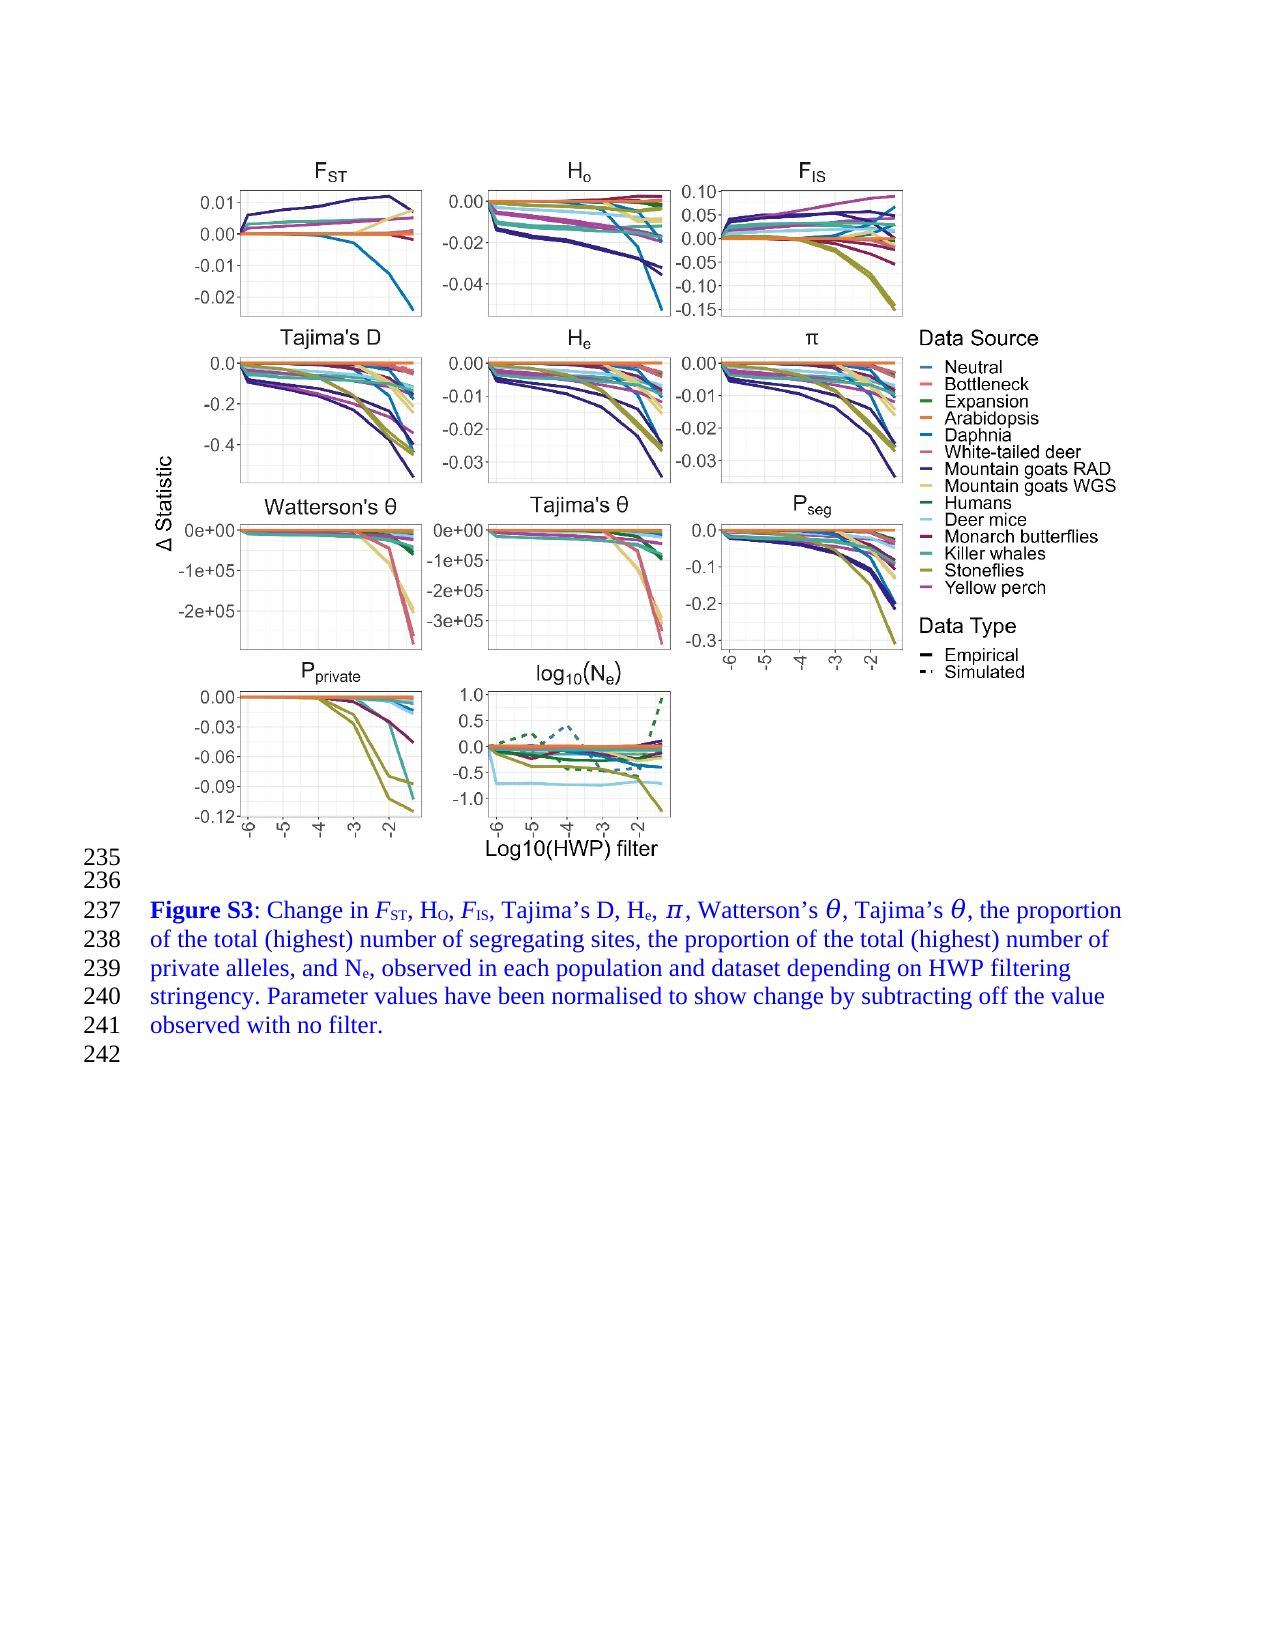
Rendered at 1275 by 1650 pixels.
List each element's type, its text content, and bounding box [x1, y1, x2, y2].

text Figure S3: Change in FST, HO, FIS, Tajima’s D, He, 𝜋, Watterson’s 𝜃, Tajima’s 𝜃, the proportion of the total (highest) number of segregating sites, the proportion of the total (highest) number of private alleles, and Ne, observed in each population and dataset depending on HWP filtering stringency. Parameter values have been normalised to show change by subtracting off the value observed with no filter. [150, 894, 1125, 1039]
picture [150, 150, 1125, 865]
